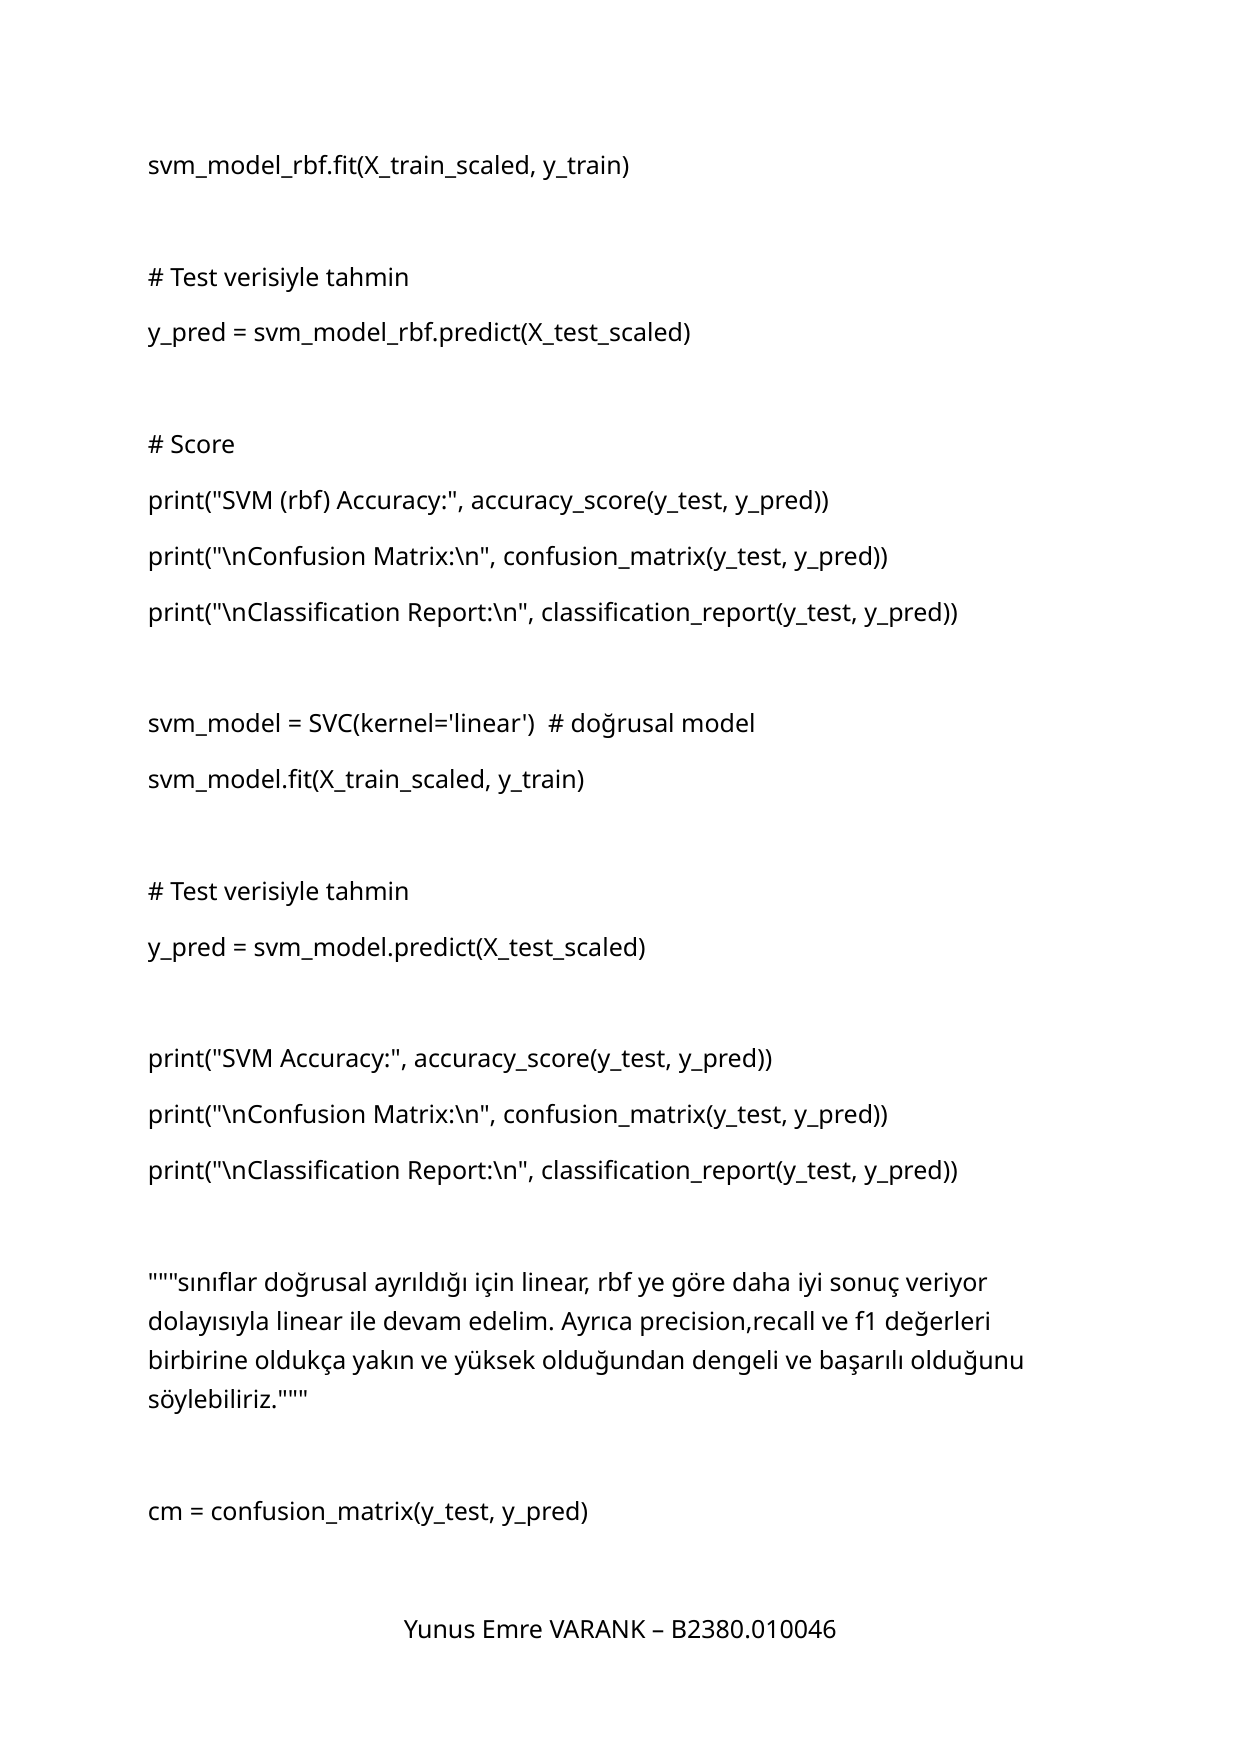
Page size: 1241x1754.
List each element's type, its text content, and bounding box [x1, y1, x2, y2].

text y_pred = svm_model_rbf.predict(X_test_scaled) [148, 315, 1093, 349]
text print("\nConfusion Matrix:\n", confusion_matrix(y_test, y_pred)) [148, 538, 1093, 572]
text y_pred = svm_model.predict(X_test_scaled) [148, 929, 1093, 963]
text print("SVM (rbf) Accuracy:", accuracy_score(y_test, y_pred)) [148, 483, 1093, 517]
text cm = confusion_matrix(y_test, y_pred) [148, 1493, 1093, 1527]
text # Test verisiyle tahmin [148, 259, 1093, 293]
text # Score [148, 427, 1093, 461]
text """sınıflar doğrusal ayrıldığı için linear, rbf ye göre daha iyi sonuç veriyor dolayısıyla linear ile devam edelim. Ayrıca precision,recall ve f1 değerleri birbirine oldukça yakın ve yüksek olduğundan dengeli ve başarılı olduğunu söylebiliriz.""" [148, 1264, 1093, 1416]
text svm_model = SVC(kernel='linear') # doğrusal model [148, 706, 1093, 740]
text print("\nConfusion Matrix:\n", confusion_matrix(y_test, y_pred)) [148, 1097, 1093, 1131]
text print("SVM Accuracy:", accuracy_score(y_test, y_pred)) [148, 1041, 1093, 1075]
text print("\nClassification Report:\n", classification_report(y_test, y_pred)) [148, 594, 1093, 628]
text # Test verisiyle tahmin [148, 873, 1093, 907]
text svm_model_rbf.fit(X_train_scaled, y_train) [148, 148, 1093, 182]
text print("\nClassification Report:\n", classification_report(y_test, y_pred)) [148, 1153, 1093, 1187]
text svm_model.fit(X_train_scaled, y_train) [148, 762, 1093, 796]
